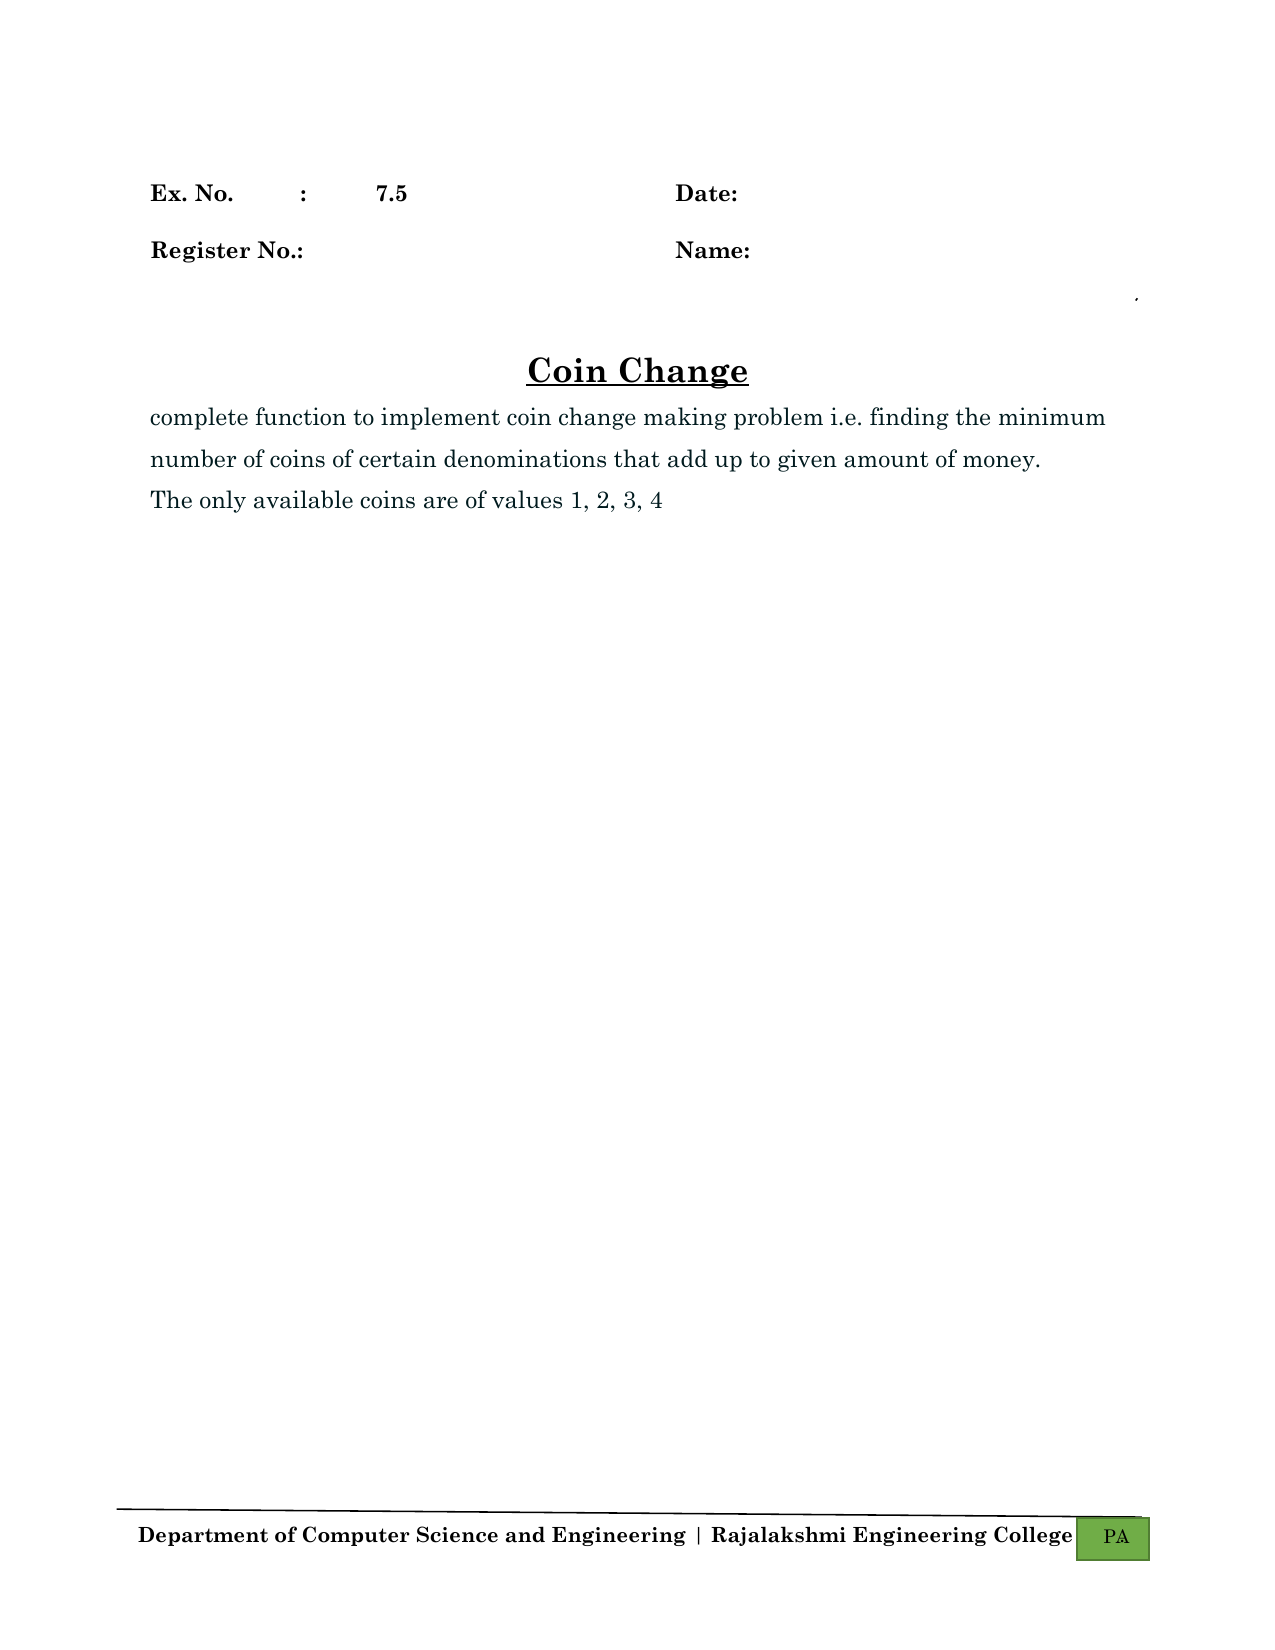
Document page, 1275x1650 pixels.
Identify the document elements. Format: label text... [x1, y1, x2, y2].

text Coin Change [150, 349, 1125, 389]
text The only available coins are of values 1, 2, 3, 4 [150, 485, 1125, 514]
text number of coins of certain denominations that add up to given amount of money. [150, 443, 1125, 472]
text Register No.: Name: [150, 236, 1125, 263]
text complete function to implement coin change making problem i.e. finding the minimum [150, 402, 1125, 431]
text Ex. No. : 7.5 Date: [150, 179, 1125, 207]
